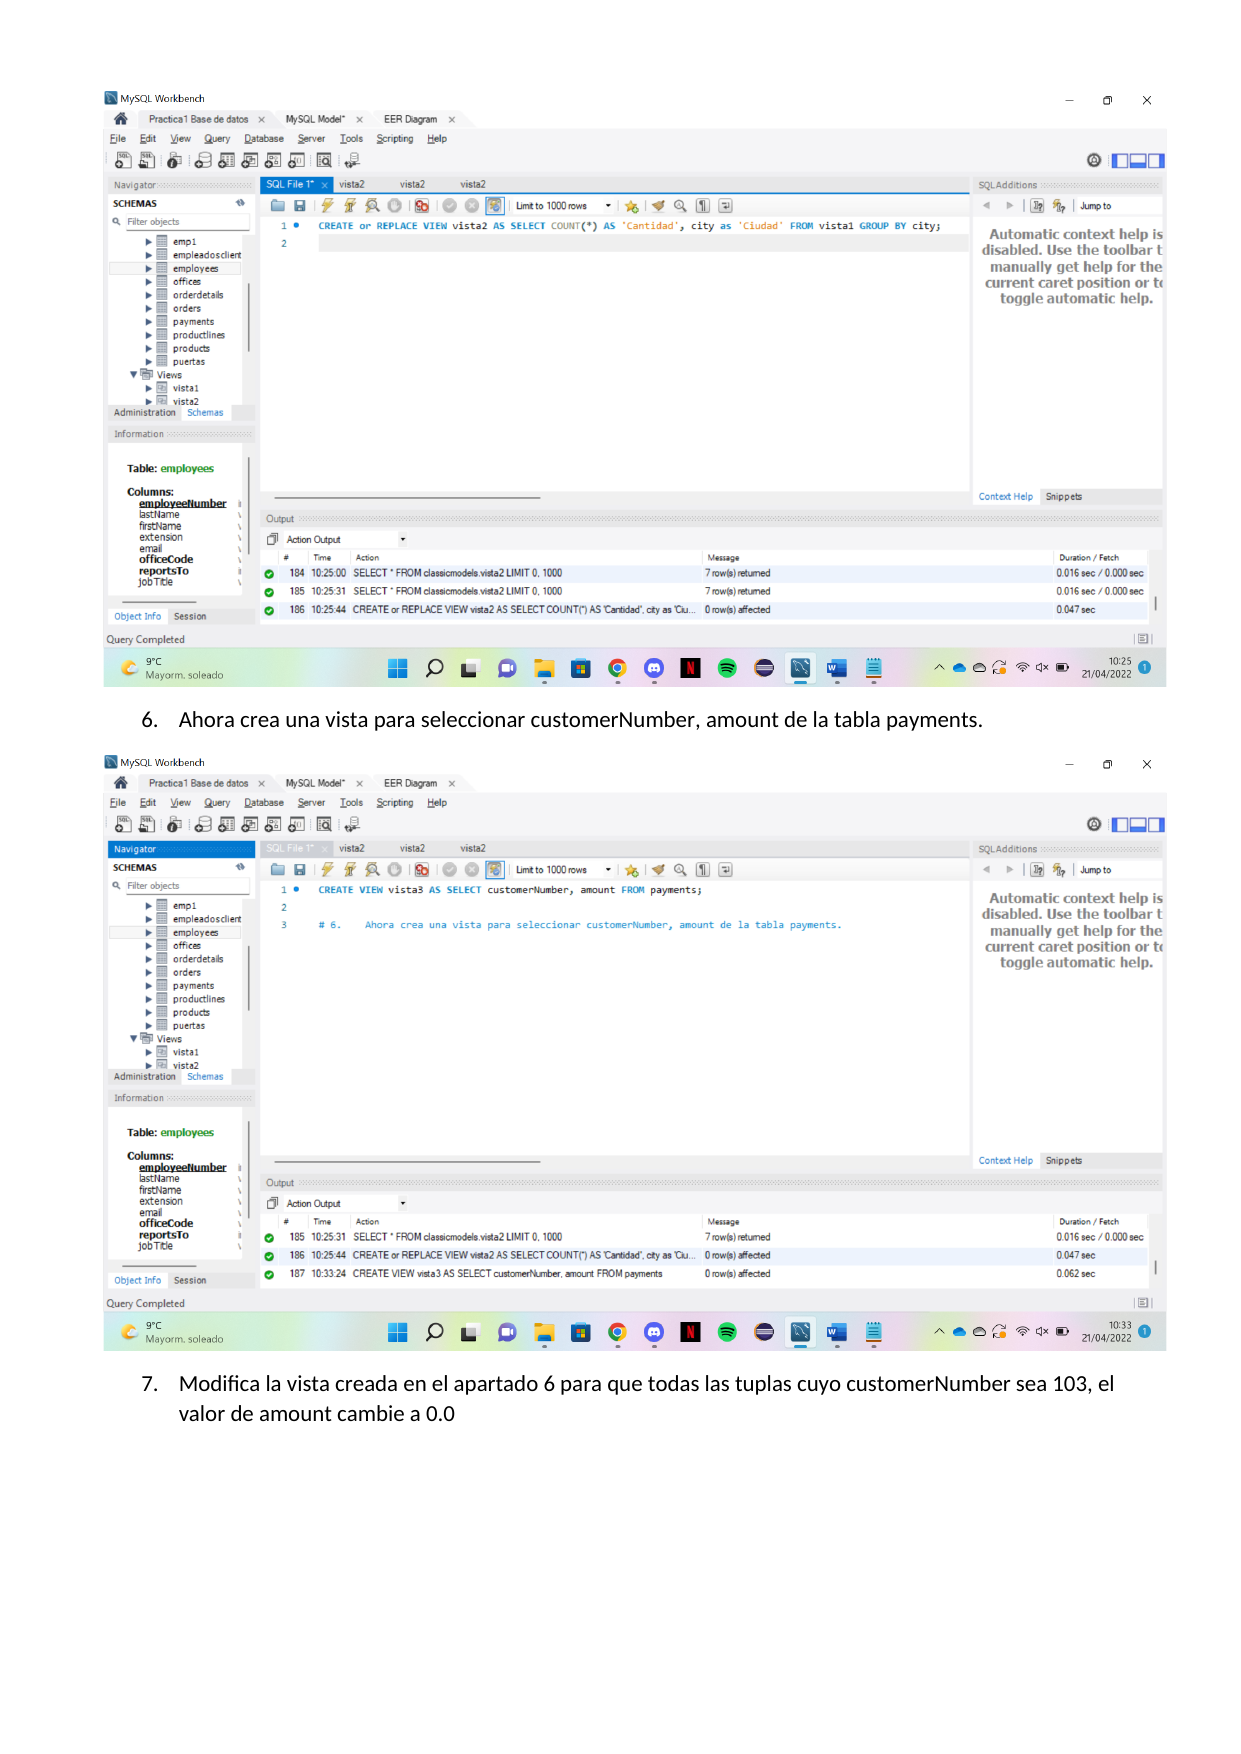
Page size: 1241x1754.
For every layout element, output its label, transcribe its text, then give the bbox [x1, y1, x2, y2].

picture [103, 88, 1167, 687]
list Ahora crea una vista para seleccionar customerNumber, amount de la tabla payments. [141, 706, 1167, 733]
picture [103, 752, 1167, 1351]
list Modifica la vista creada en el apartado 6 para que todas las tuplas cuyo customerNumber sea 103, el valor de amount cambie a 0.0 [141, 1369, 1167, 1427]
